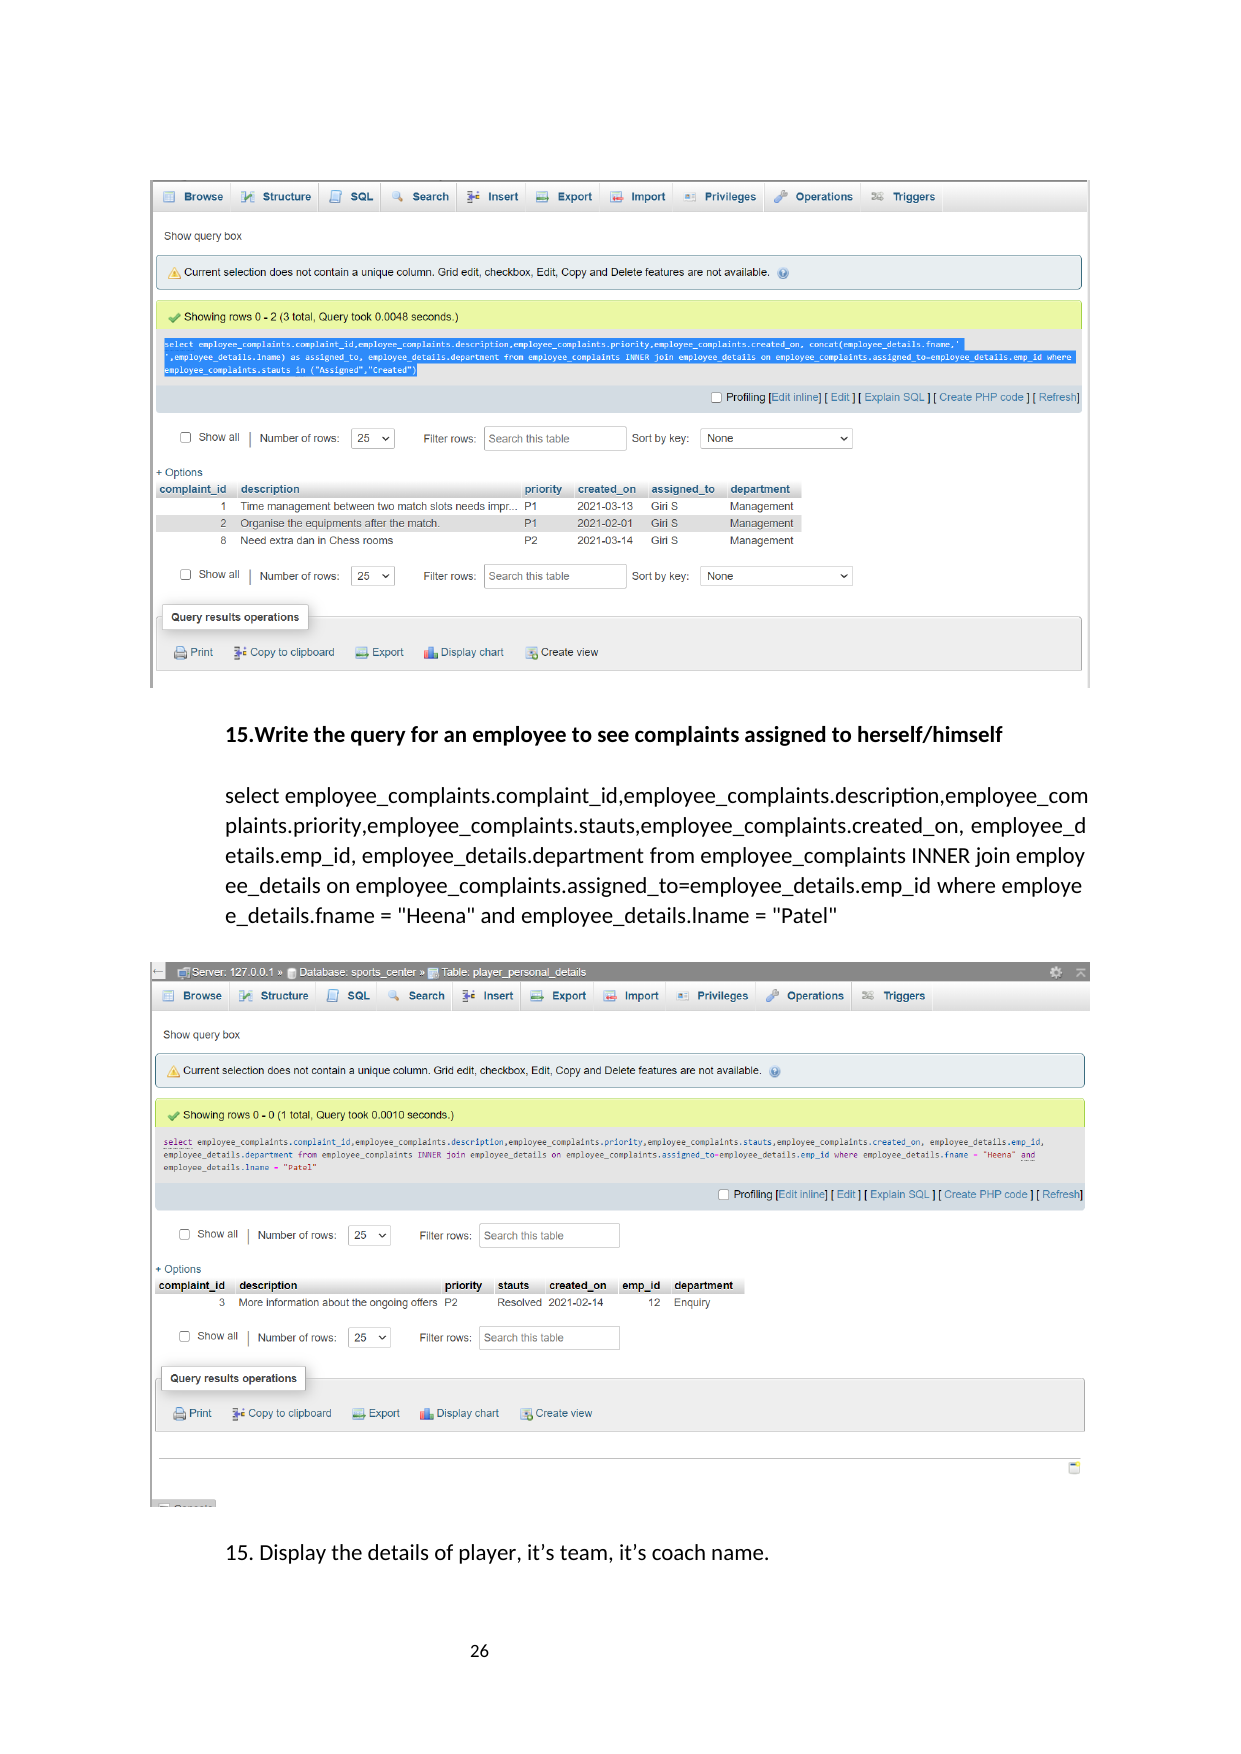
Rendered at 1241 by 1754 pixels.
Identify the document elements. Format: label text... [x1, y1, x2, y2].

list select employee_complaints.complaint_id,employee_complaints.description,employee_complaints.priority,employee_complaints.stauts,employee_complaints.created_on, employee_details.emp_id, employee_details.department from employee_complaints INNER join employee_details on employee_complaints.assigned_to=employee_details.emp_id where employee_details.fname = "Heena" and employee_details.lname = "Patel" [225, 781, 1090, 930]
picture [150, 180, 1090, 688]
list Display the details of player, it’s team, it’s coach name. [225, 1538, 1090, 1567]
picture [150, 962, 1090, 1507]
list 15.Write the query for an employee to see complaints assigned to herself/himself [225, 720, 1090, 748]
